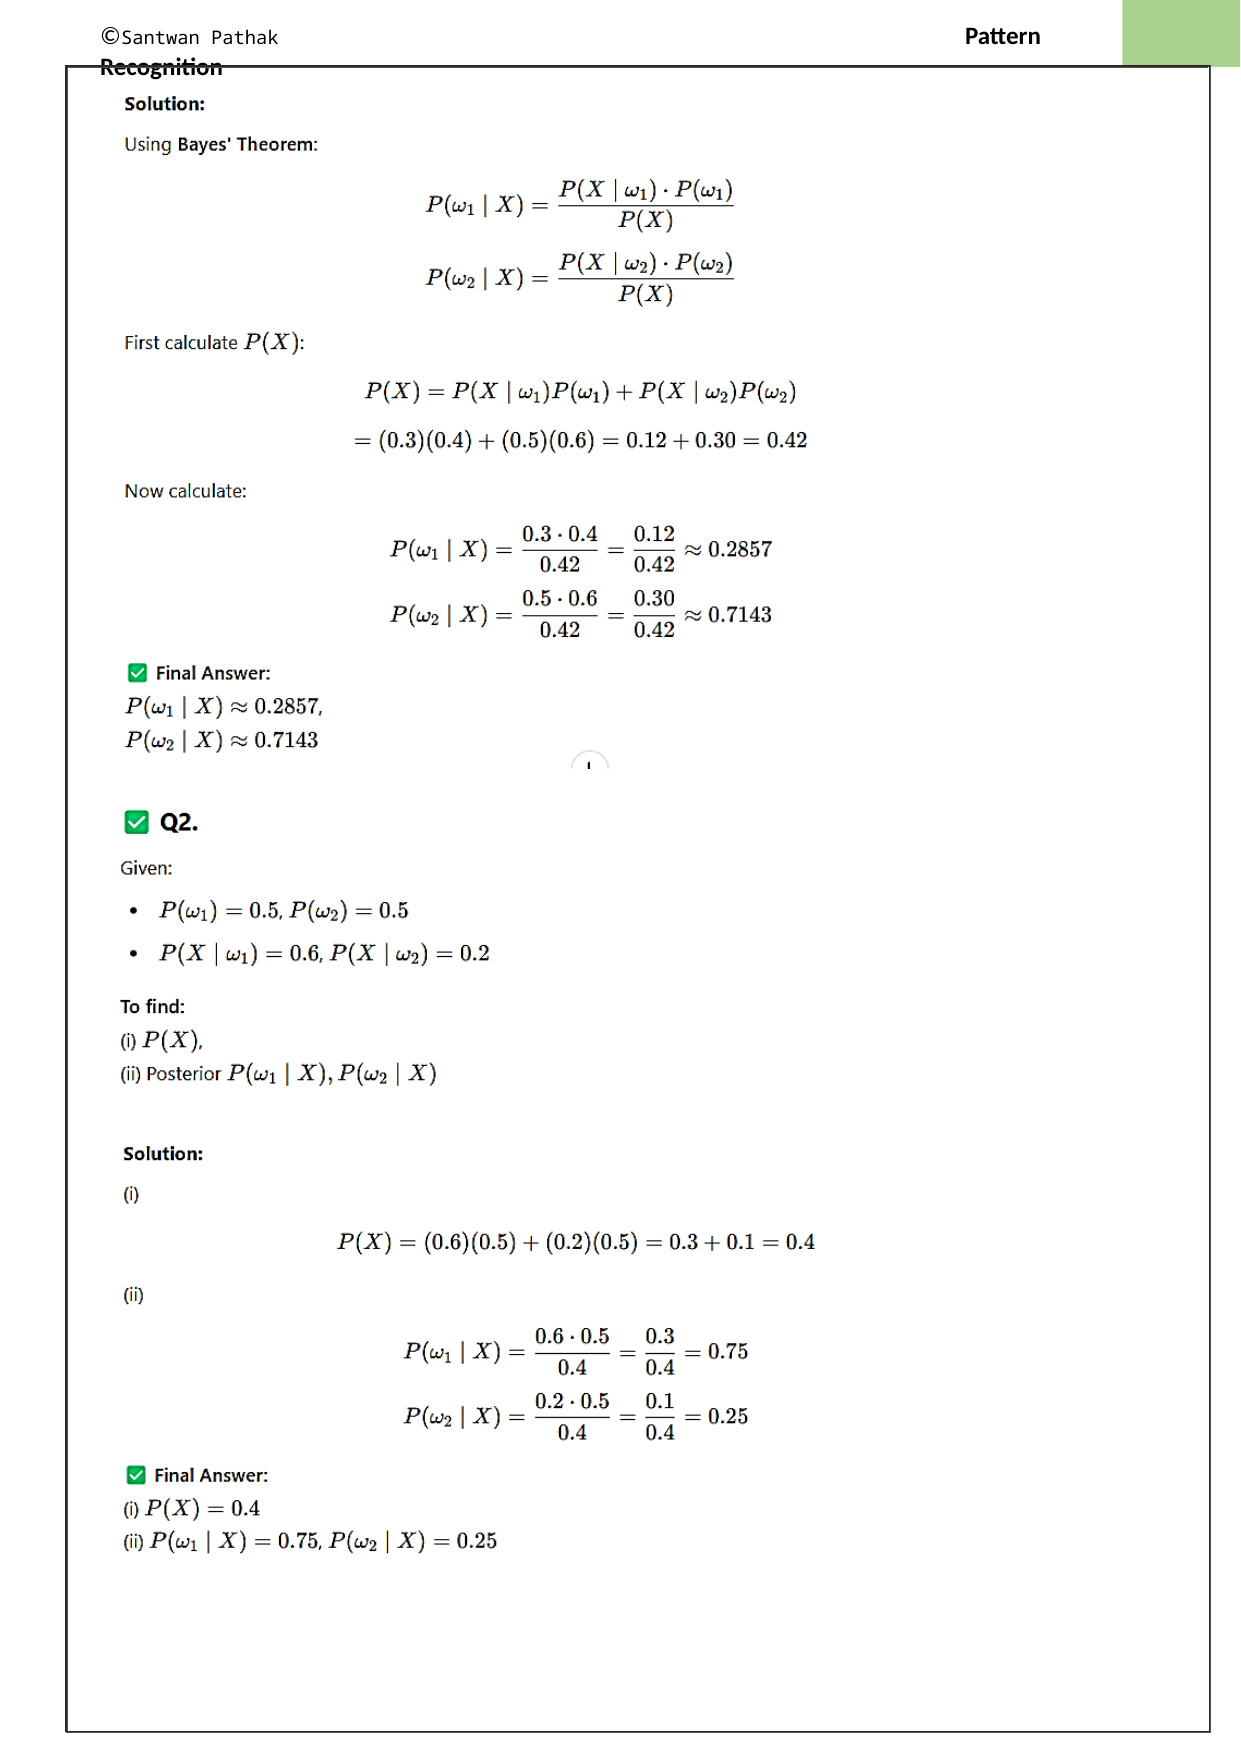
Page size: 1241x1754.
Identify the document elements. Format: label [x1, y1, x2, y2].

picture [106, 1131, 1158, 1563]
picture [106, 791, 1158, 1110]
picture [106, 82, 1013, 769]
